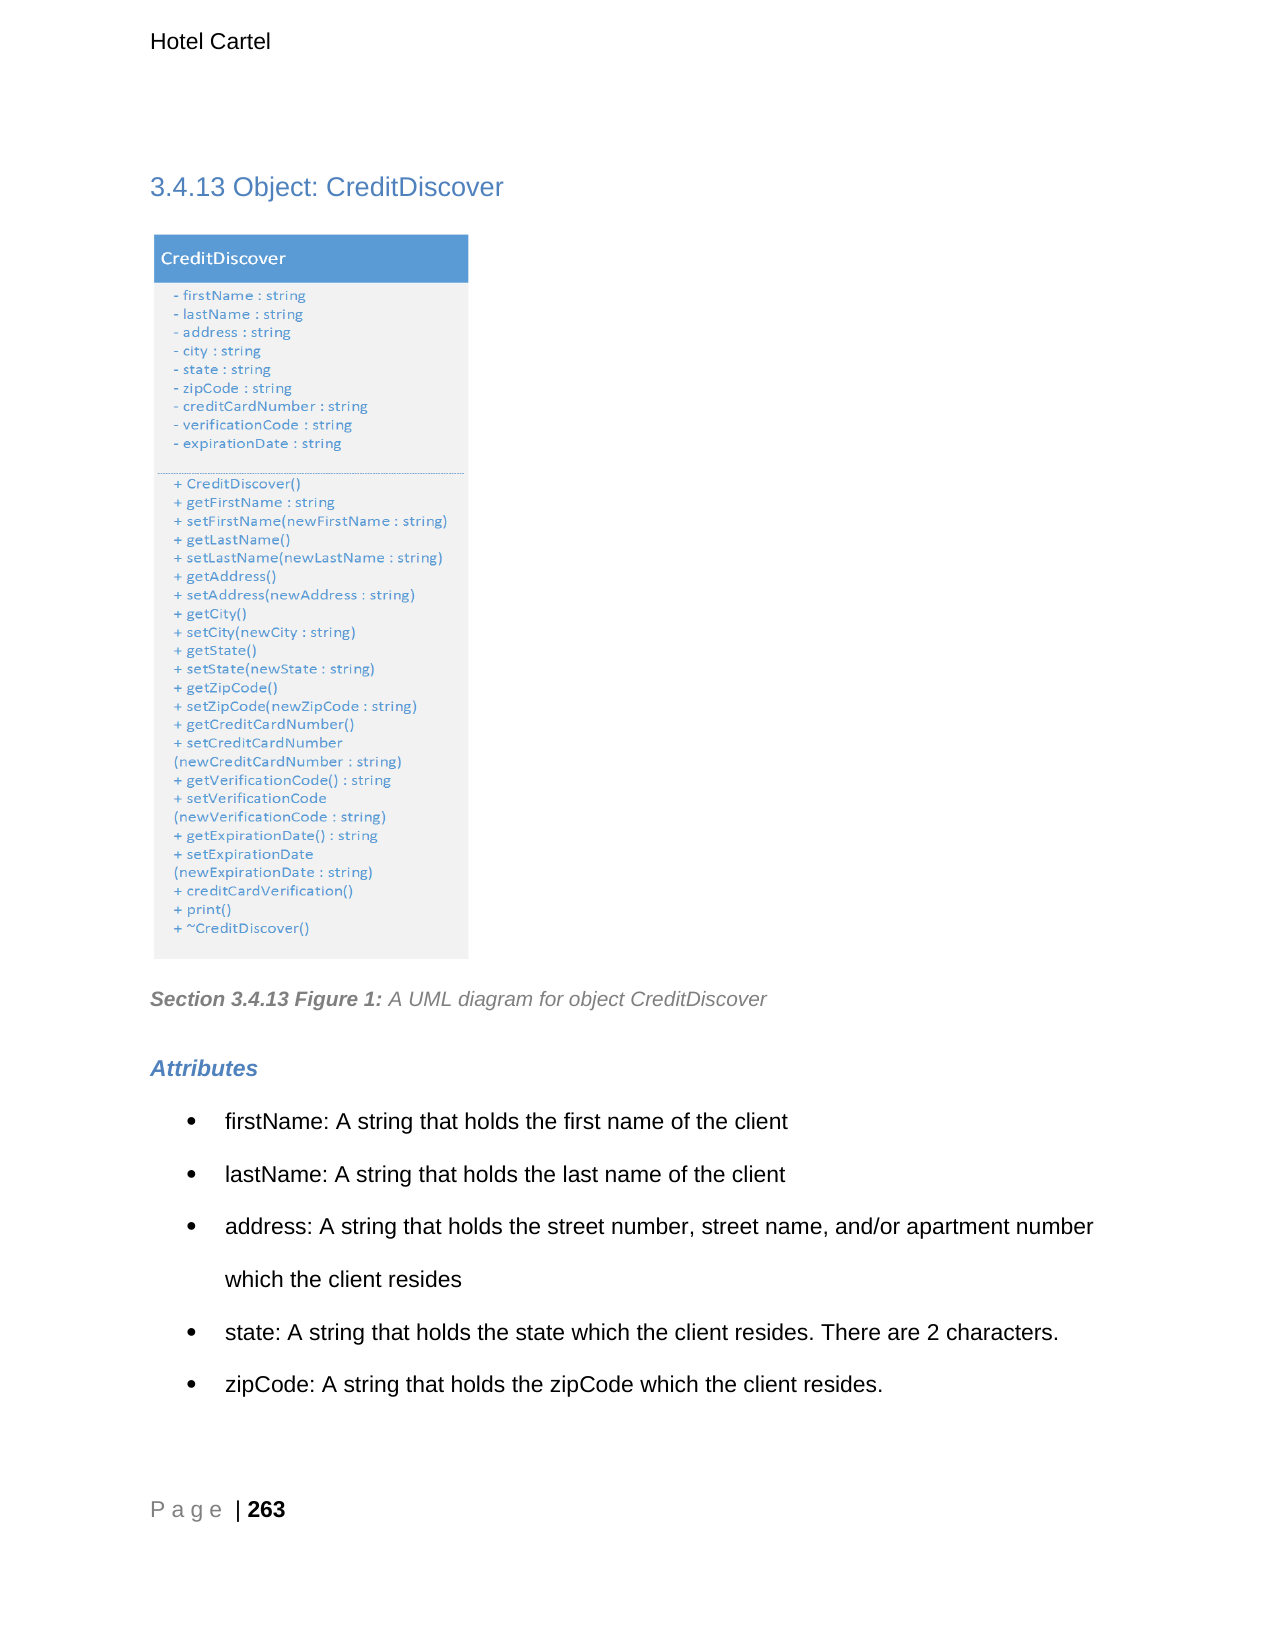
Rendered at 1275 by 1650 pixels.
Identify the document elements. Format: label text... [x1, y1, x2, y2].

subtitle 3.4.13 Object: CreditDiscover [150, 171, 1125, 202]
text address: A string that holds the street number, street name, and/or apartment number which the client resides [187, 1213, 1125, 1292]
text zipCode: A string that holds the zipCode which the client resides. [187, 1371, 1125, 1398]
picture [150, 233, 469, 960]
text lastName: A string that holds the last name of the client [187, 1161, 1125, 1187]
subtitle Attributes [150, 1055, 1125, 1081]
text state: A string that holds the state which the client resides. There are 2 characters. [187, 1319, 1125, 1345]
text Section 3.4.13 Figure 1: A UML diagram for object CreditDiscover [150, 986, 1125, 1010]
text firstName: A string that holds the first name of the client [187, 1108, 1125, 1134]
